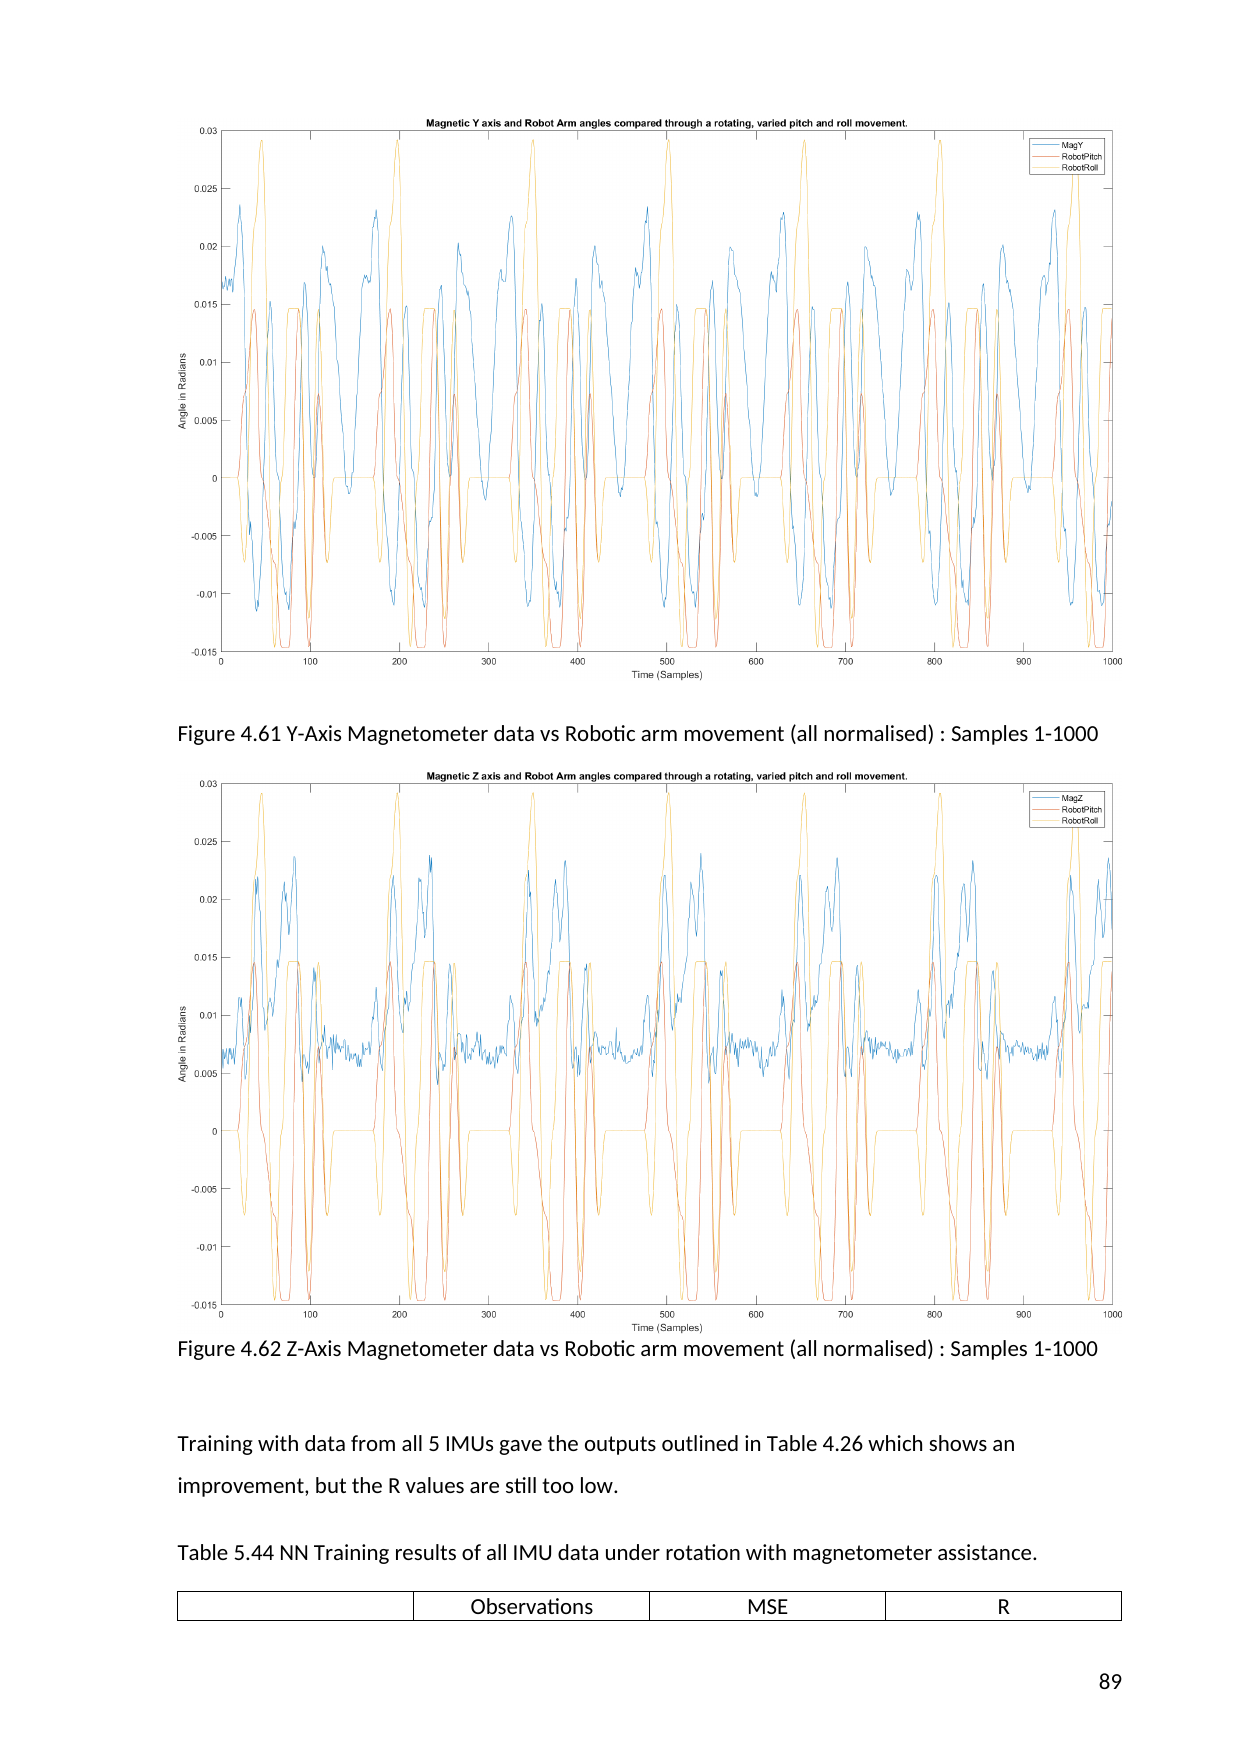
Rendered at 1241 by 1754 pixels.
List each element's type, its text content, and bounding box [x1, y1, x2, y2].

table_header MSE [650, 1592, 885, 1620]
text Training with data from all 5 IMUs gave the outputs outlined in Table 4.26 which shows an improvement, but the R values are still too low. [177, 1387, 1122, 1499]
table_header R [886, 1592, 1121, 1620]
picture [177, 772, 1123, 1334]
picture [177, 118, 1123, 681]
table_header [178, 1592, 413, 1620]
table_header Observations [414, 1592, 649, 1620]
